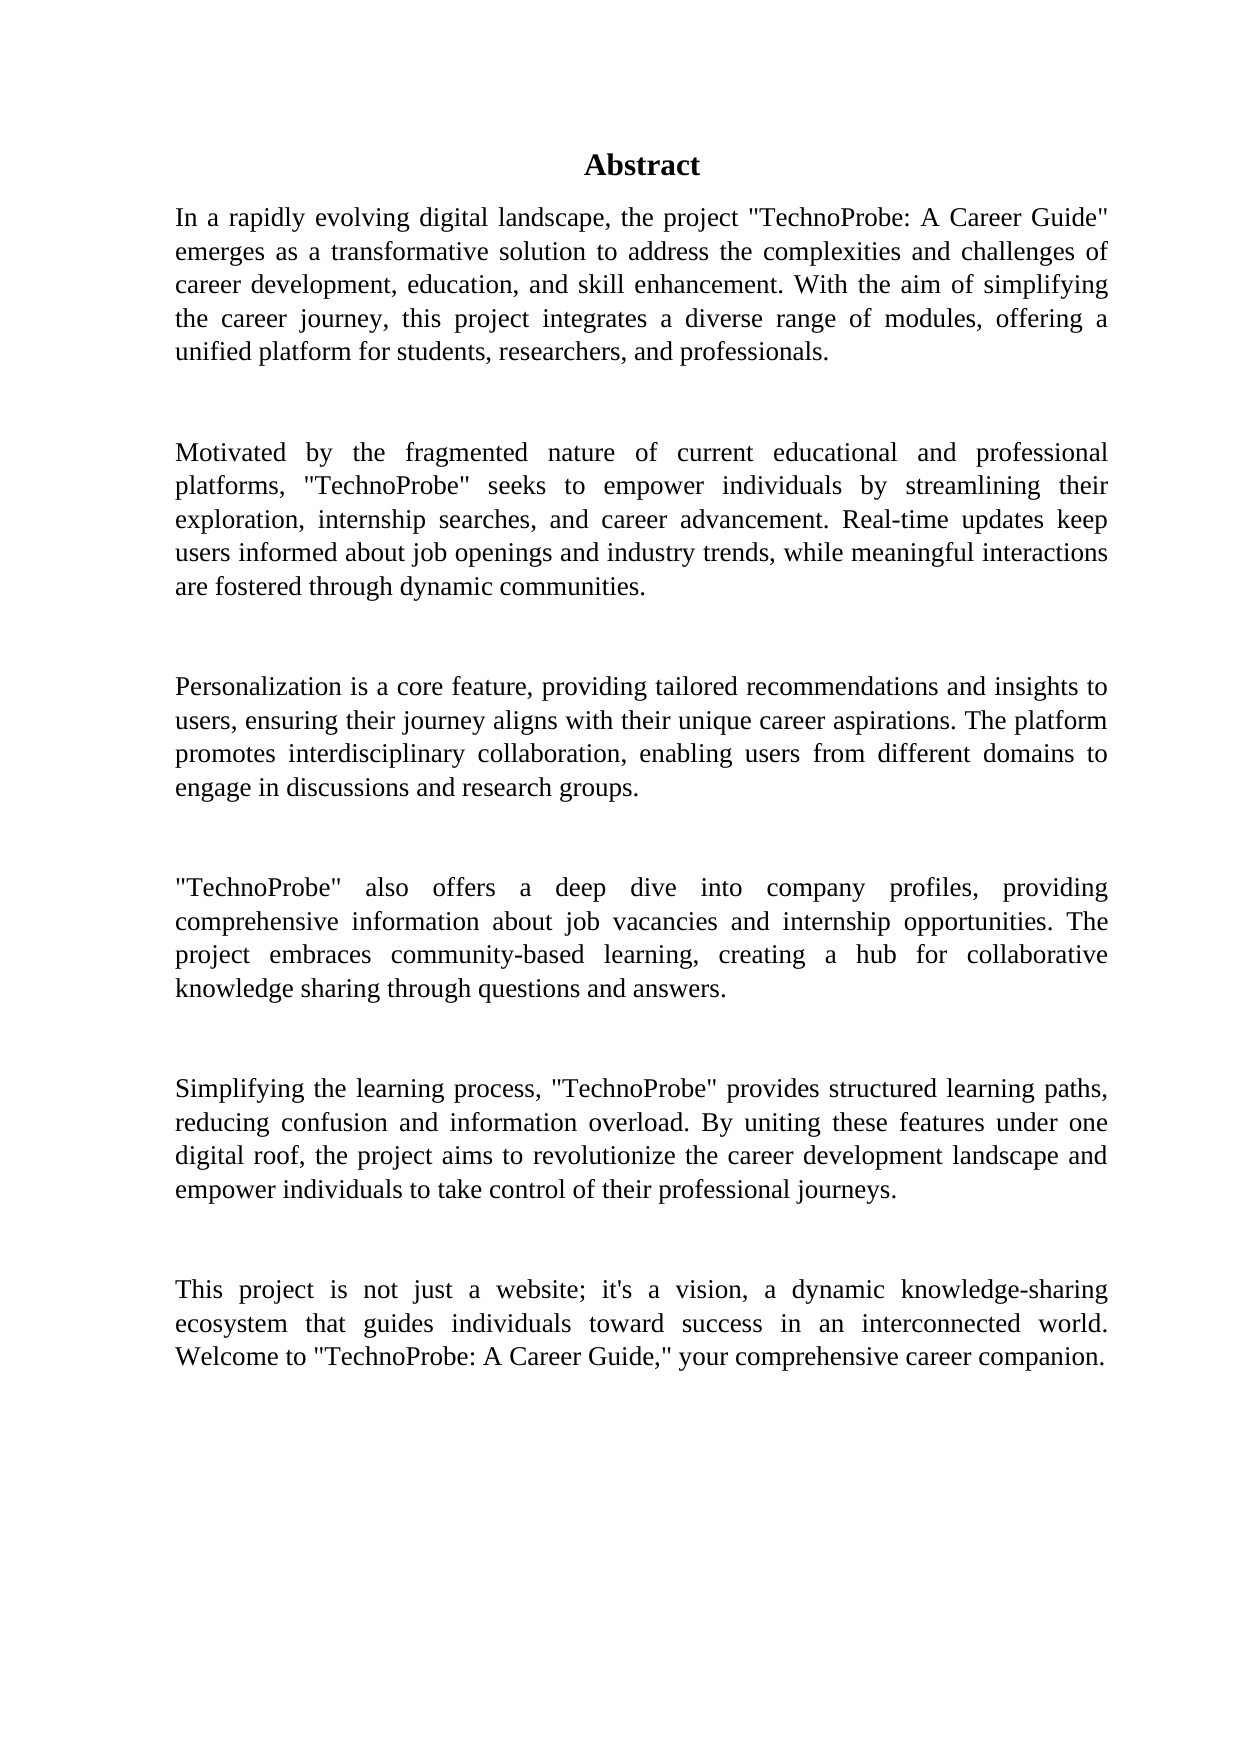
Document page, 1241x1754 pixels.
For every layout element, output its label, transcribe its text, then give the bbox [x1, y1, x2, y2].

text Simplifying the learning process, "TechnoProbe" provides structured learning paths, reducing confusion and information overload. By uniting these features under one digital roof, the project aims to revolutionize the career development landscape and empower individuals to take control of their professional journeys. [175, 1072, 1109, 1204]
text "TechnoProbe" also offers a deep dive into company profiles, providing comprehensive information about job vacancies and internship opportunities. The project embraces community-based learning, creating a hub for collaborative knowledge sharing through questions and answers. [175, 871, 1109, 1003]
text In a rapidly evolving digital landscape, the project "TechnoProbe: A Career Guide" emerges as a transformative solution to address the complexities and challenges of career development, education, and skill enhancement. With the aim of simplifying the career journey, this project integrates a diverse range of modules, offering a unified platform for students, researchers, and professionals. [175, 201, 1109, 366]
text Motivated by the fragmented nature of current educational and professional platforms, "TechnoProbe" seeks to empower individuals by streamlining their exploration, internship searches, and career advancement. Real-time updates keep users informed about job openings and industry trends, while meaningful interactions are fostered through dynamic communities. [175, 436, 1109, 601]
text This project is not just a website; it's a vision, a dynamic knowledge-sharing ecosystem that guides individuals toward success in an interconnected world. Welcome to "TechnoProbe: A Career Guide," your comprehensive career companion. [175, 1273, 1109, 1372]
text Abstract [175, 146, 1109, 182]
text Personalization is a core feature, providing tailored recommendations and insights to users, ensuring their journey aligns with their unique career aspirations. The platform promotes interdisciplinary collaboration, enabling users from different domains to engage in discussions and research groups. [175, 670, 1109, 802]
